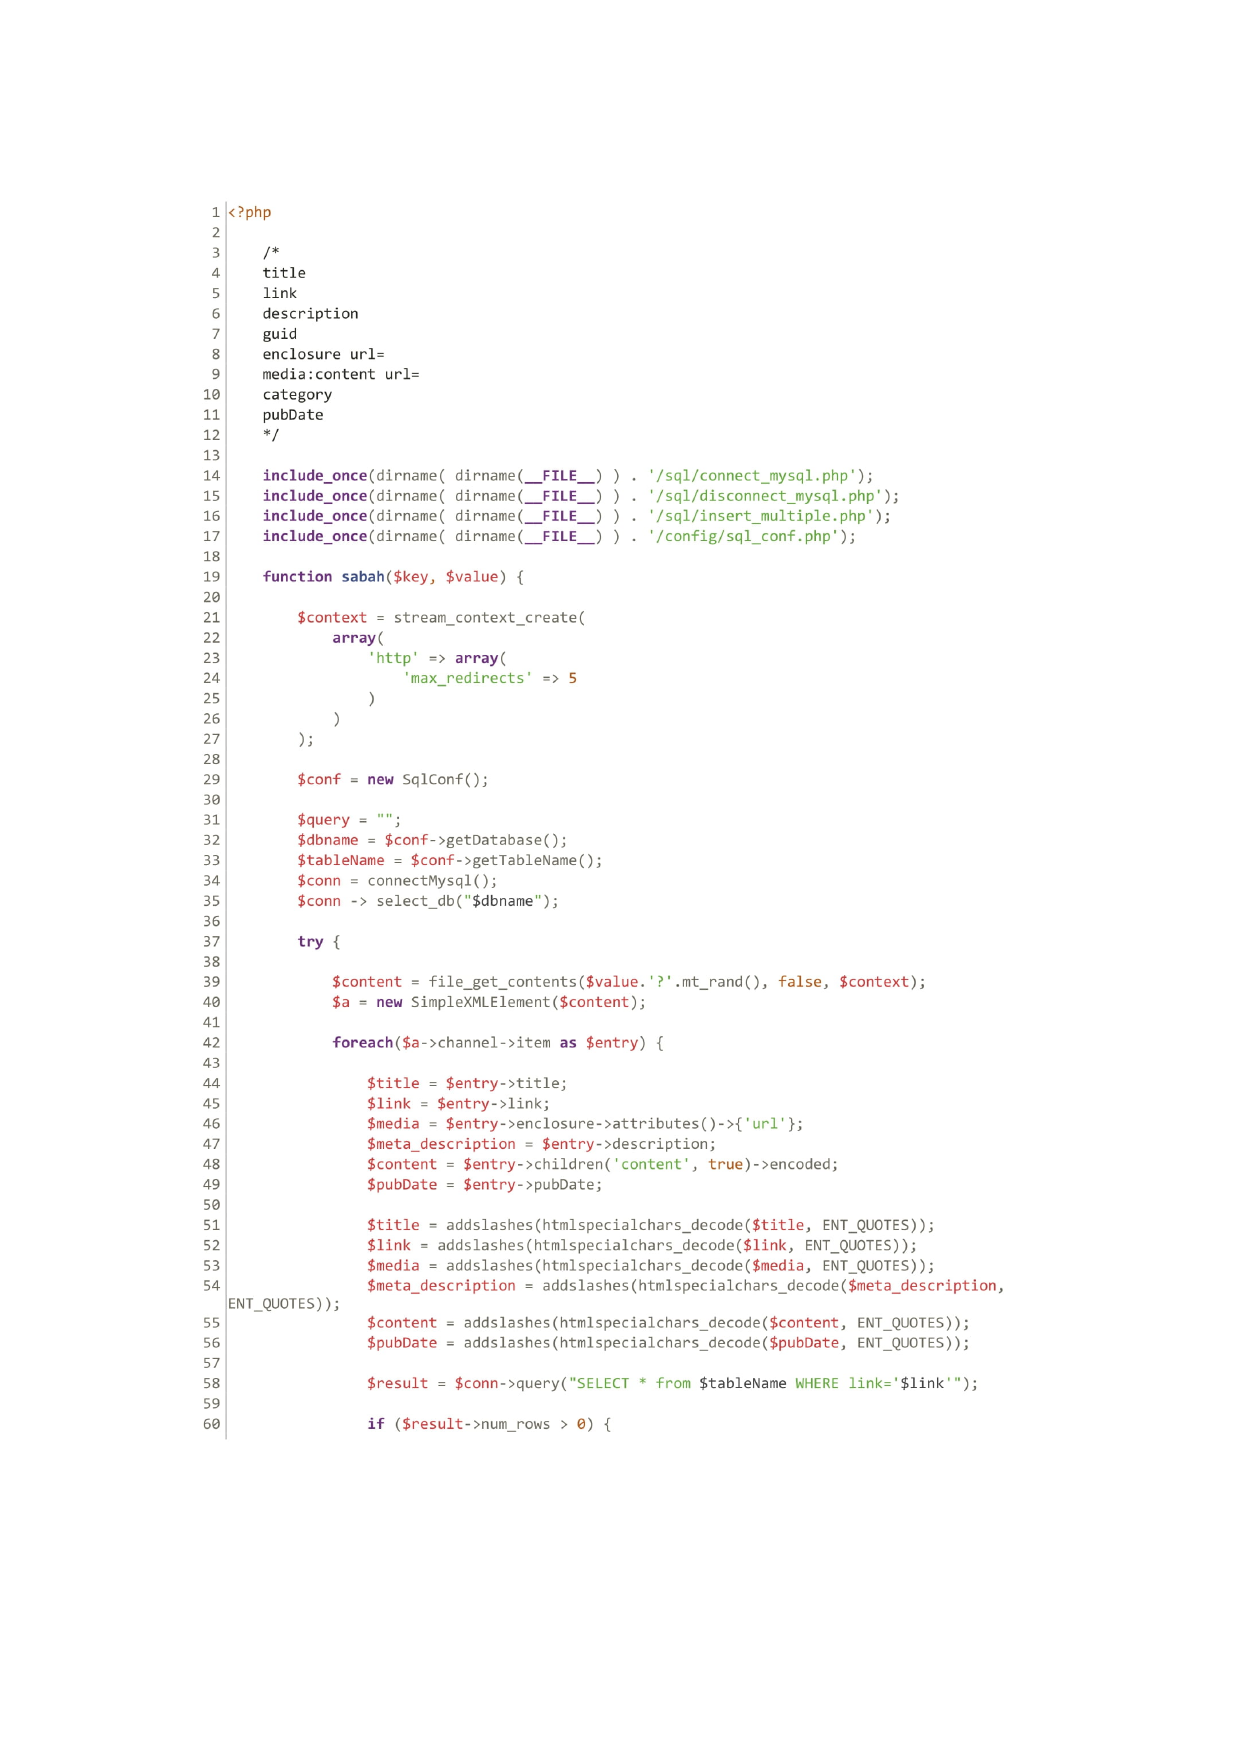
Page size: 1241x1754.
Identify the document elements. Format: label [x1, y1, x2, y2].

picture [147, 147, 1093, 1484]
